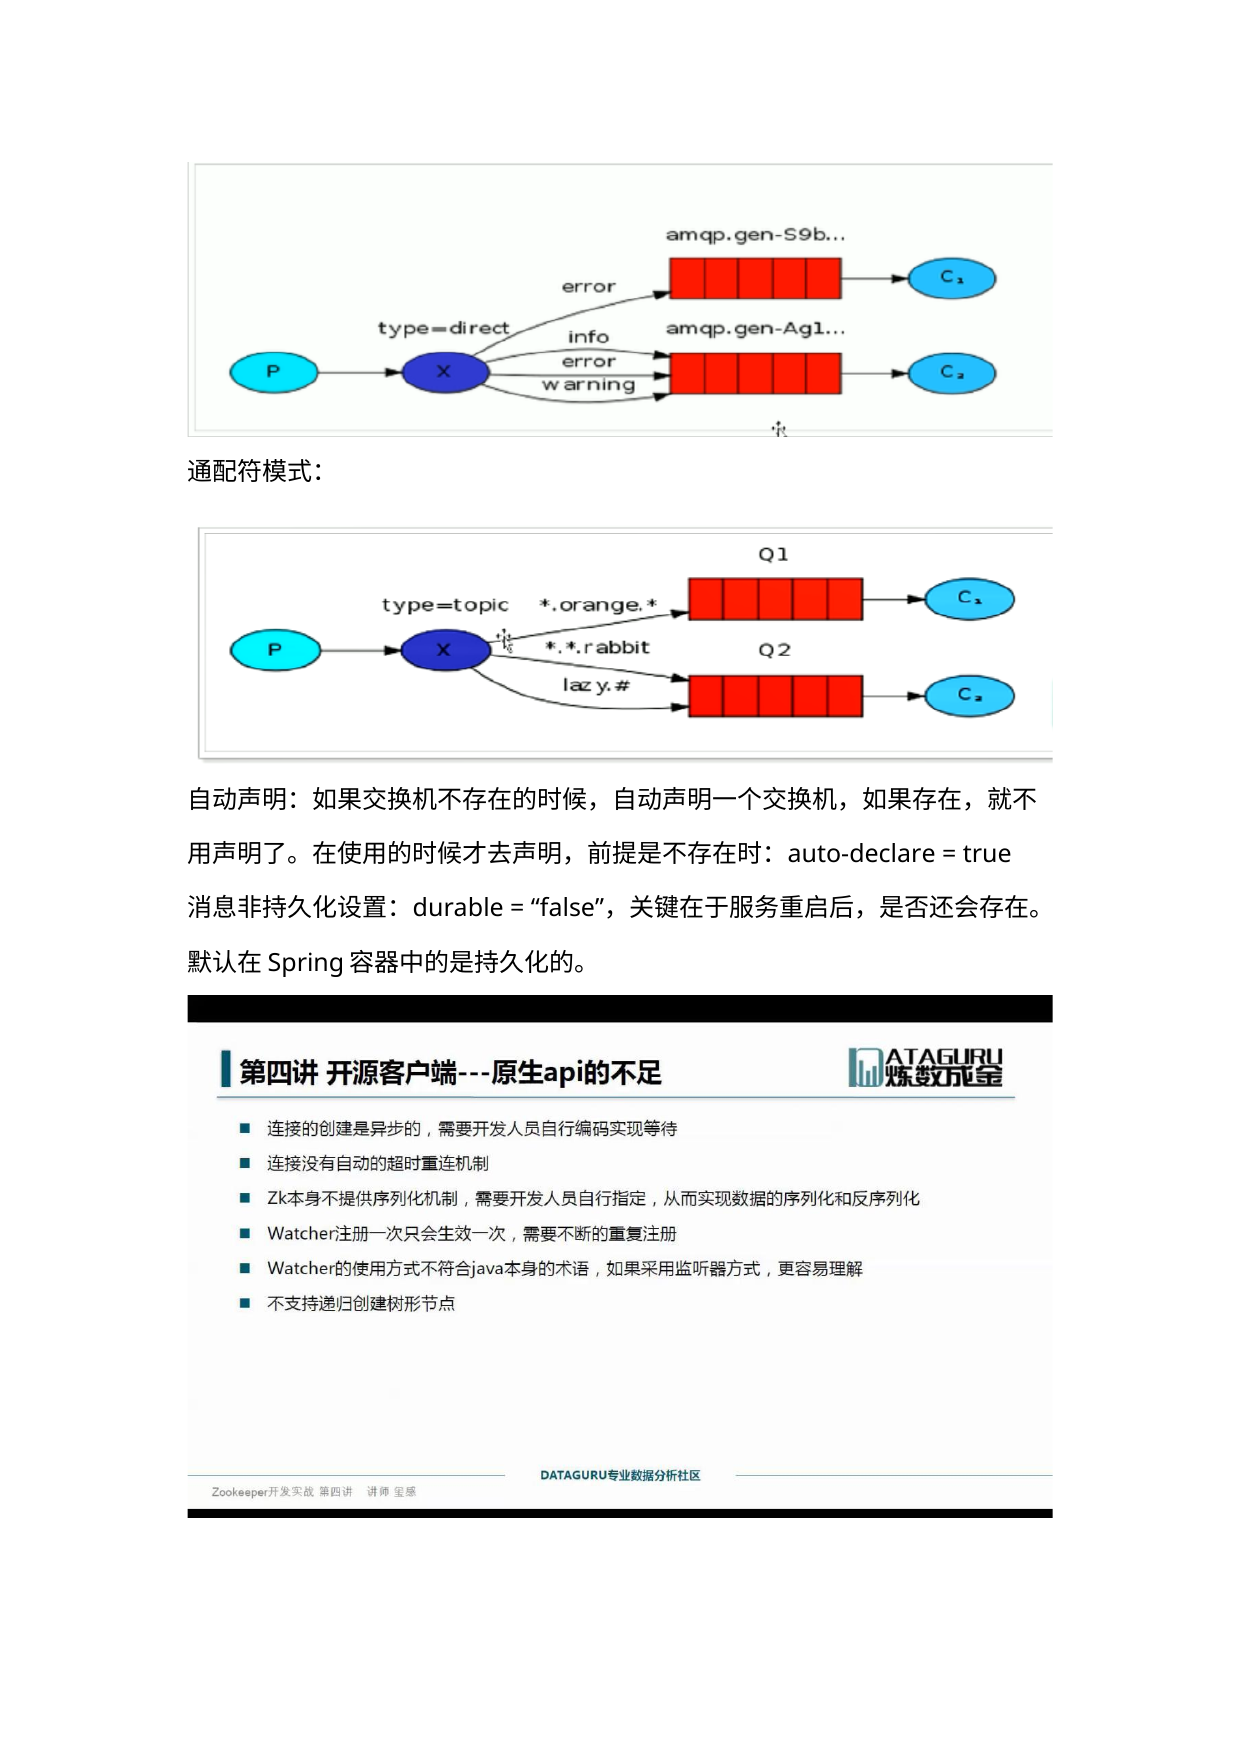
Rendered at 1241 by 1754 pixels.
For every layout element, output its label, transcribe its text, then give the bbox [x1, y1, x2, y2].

picture [187, 506, 1053, 764]
text 通配符模式： [187, 452, 1053, 488]
picture [187, 162, 1053, 437]
text 消息非持久化设置：durable = “false”，关键在于服务重启后，是否还会存在。默认在Spring容器中的是持久化的。 [187, 888, 1053, 995]
picture [187, 995, 1053, 1518]
text 自动声明：如果交换机不存在的时候，自动声明一个交换机，如果存在，就不用声明了。在使用的时候才去声明，前提是不存在时：auto-declare = true [187, 779, 1053, 870]
